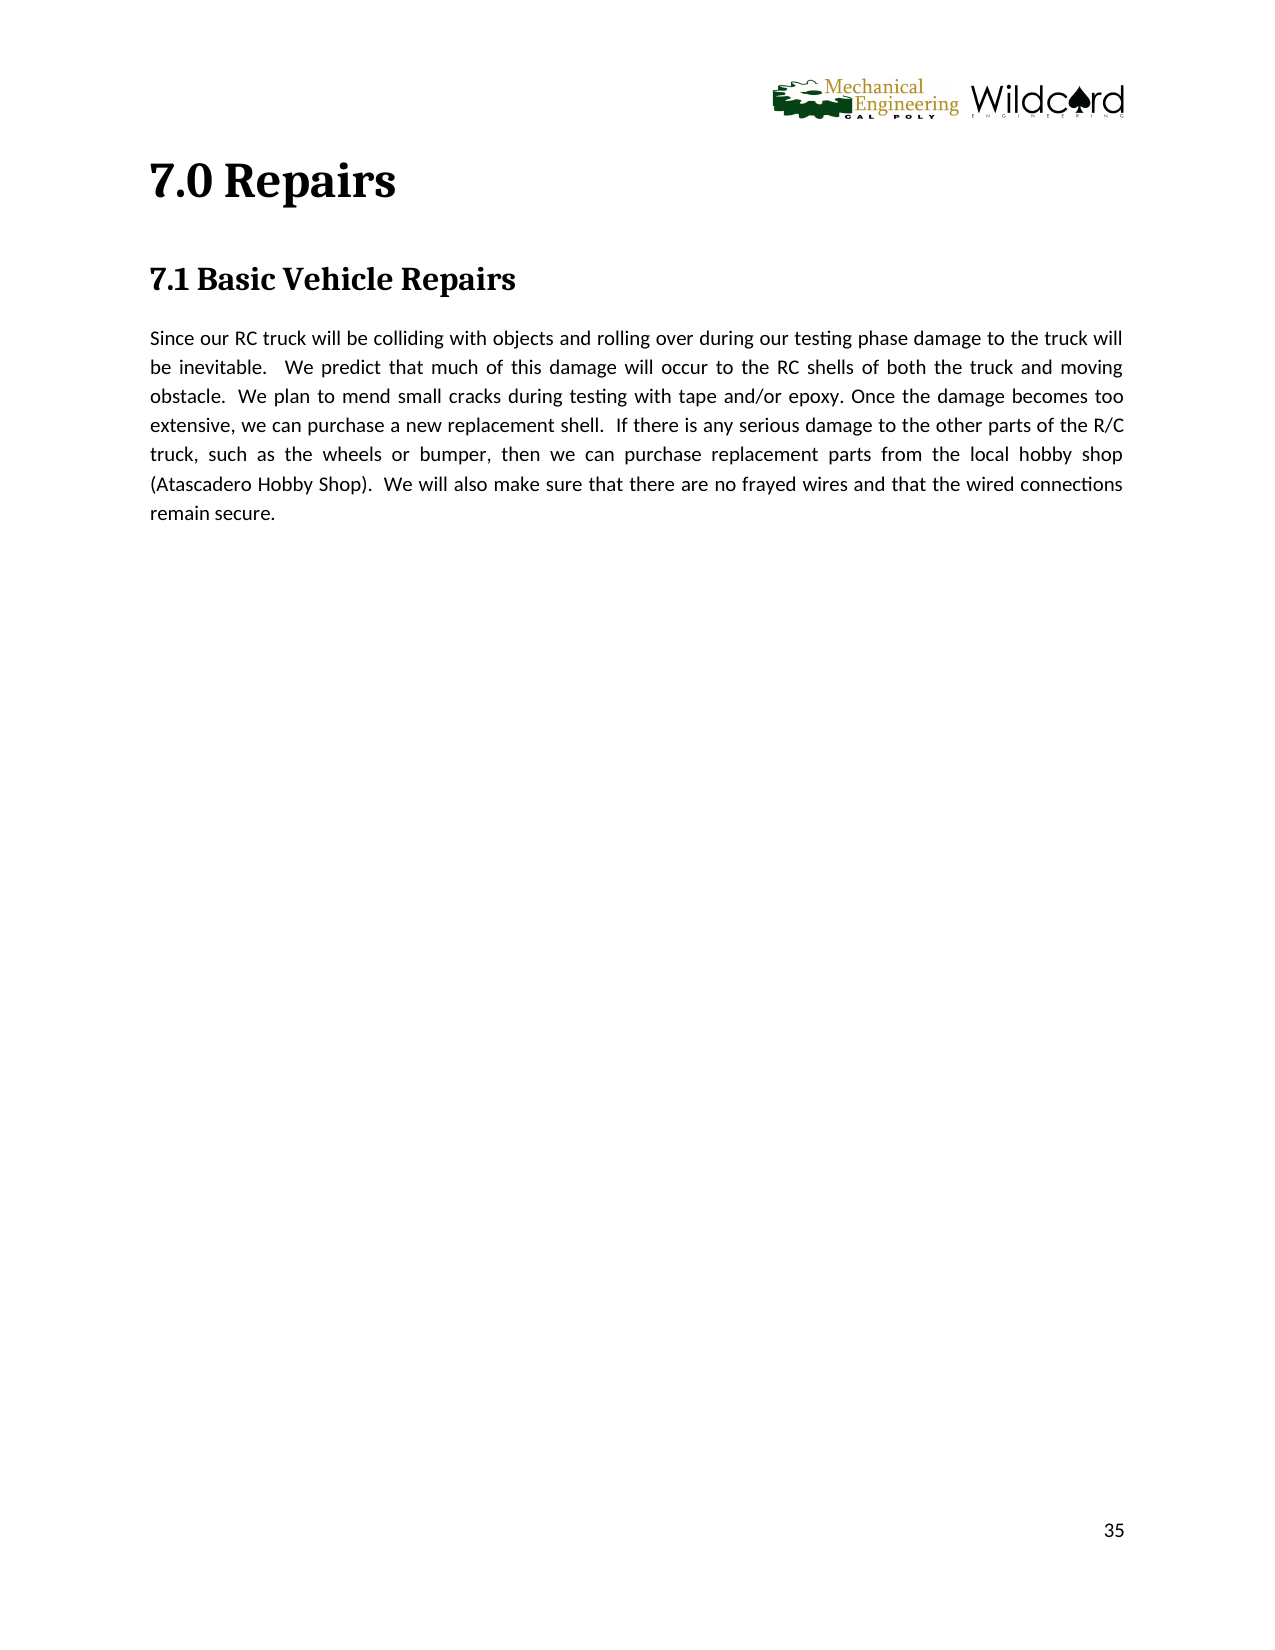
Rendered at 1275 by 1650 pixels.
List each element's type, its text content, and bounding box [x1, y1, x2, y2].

subtitle 7.1 Basic Vehicle Repairs [150, 260, 1125, 298]
text Since our RC truck will be colliding with objects and rolling over during our testing phase damage to the truck will be inevitable. We predict that much of this damage will occur to the RC shells of both the truck and moving obstacle. We plan to mend small cracks during testing with tape and/or epoxy. Once the damage becomes too extensive, we can purchase a new replacement shell. If there is any serious damage to the other parts of the R/C truck, such as the wheels or bumper, then we can purchase replacement parts from the local hobby shop (Atascadero Hobby Shop). We will also make sure that there are no frayed wires and that the wired connections remain secure. [150, 325, 1125, 525]
picture [772, 75, 959, 120]
subtitle 7.0 Repairs [150, 152, 1125, 210]
picture [968, 82, 1125, 120]
